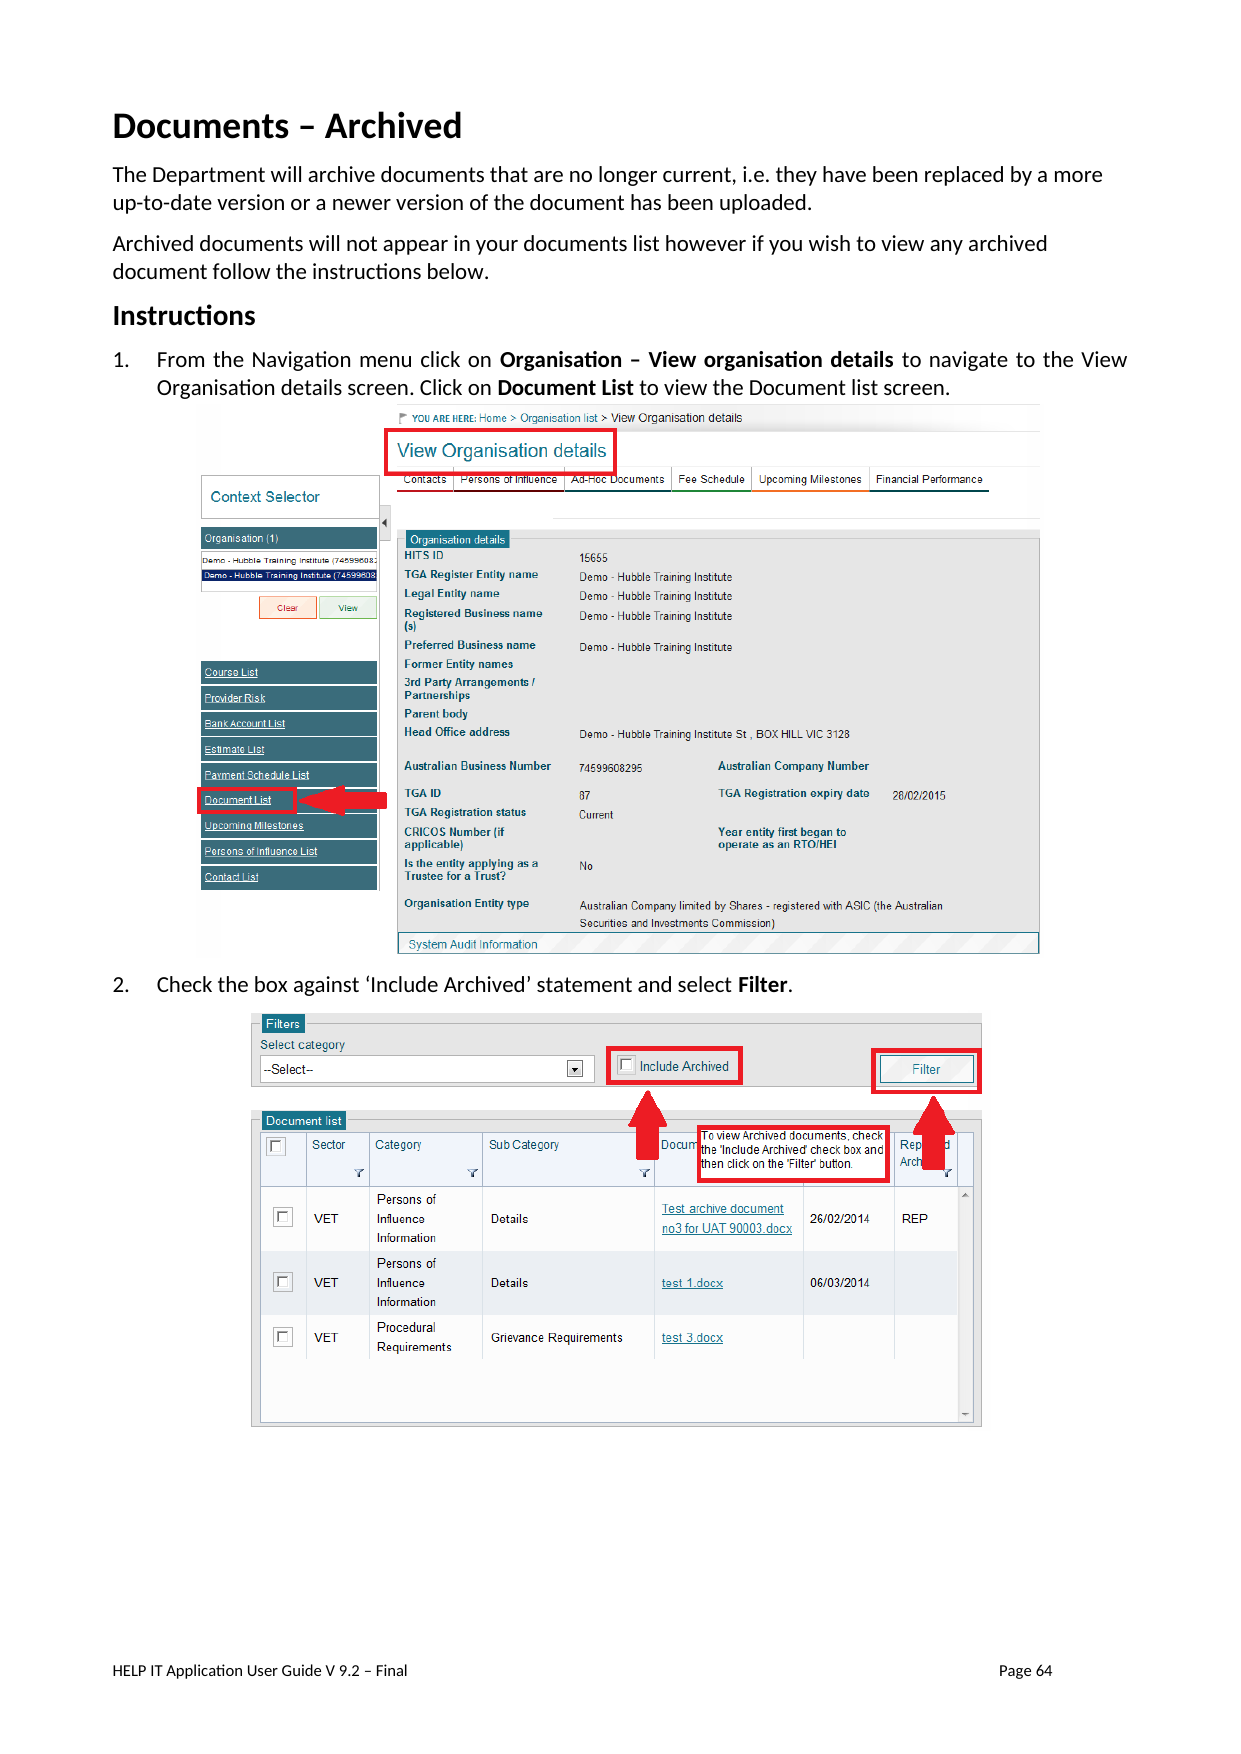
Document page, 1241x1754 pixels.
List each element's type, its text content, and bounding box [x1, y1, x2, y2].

list From the Navigation menu click on Organisation – View organisation details to navigate to the View Organisation details screen. Click on Document List to view the Document list screen. [112, 345, 1128, 401]
text Archived documents will not appear in your documents list however if you wish to view any archived document follow the instructions below. [112, 229, 1128, 285]
picture [196, 404, 1045, 958]
text The Department will archive documents that are no longer current, i.e. they have been replaced by a more up-to-date version or a newer version of the document has been uploaded. [112, 160, 1128, 216]
list Check the box against ‘Include Archived’ statement and select Filter. [112, 970, 1128, 998]
text Instructions [112, 297, 1128, 333]
picture [249, 1010, 991, 1431]
subtitle Documents – Archived [112, 102, 1128, 148]
